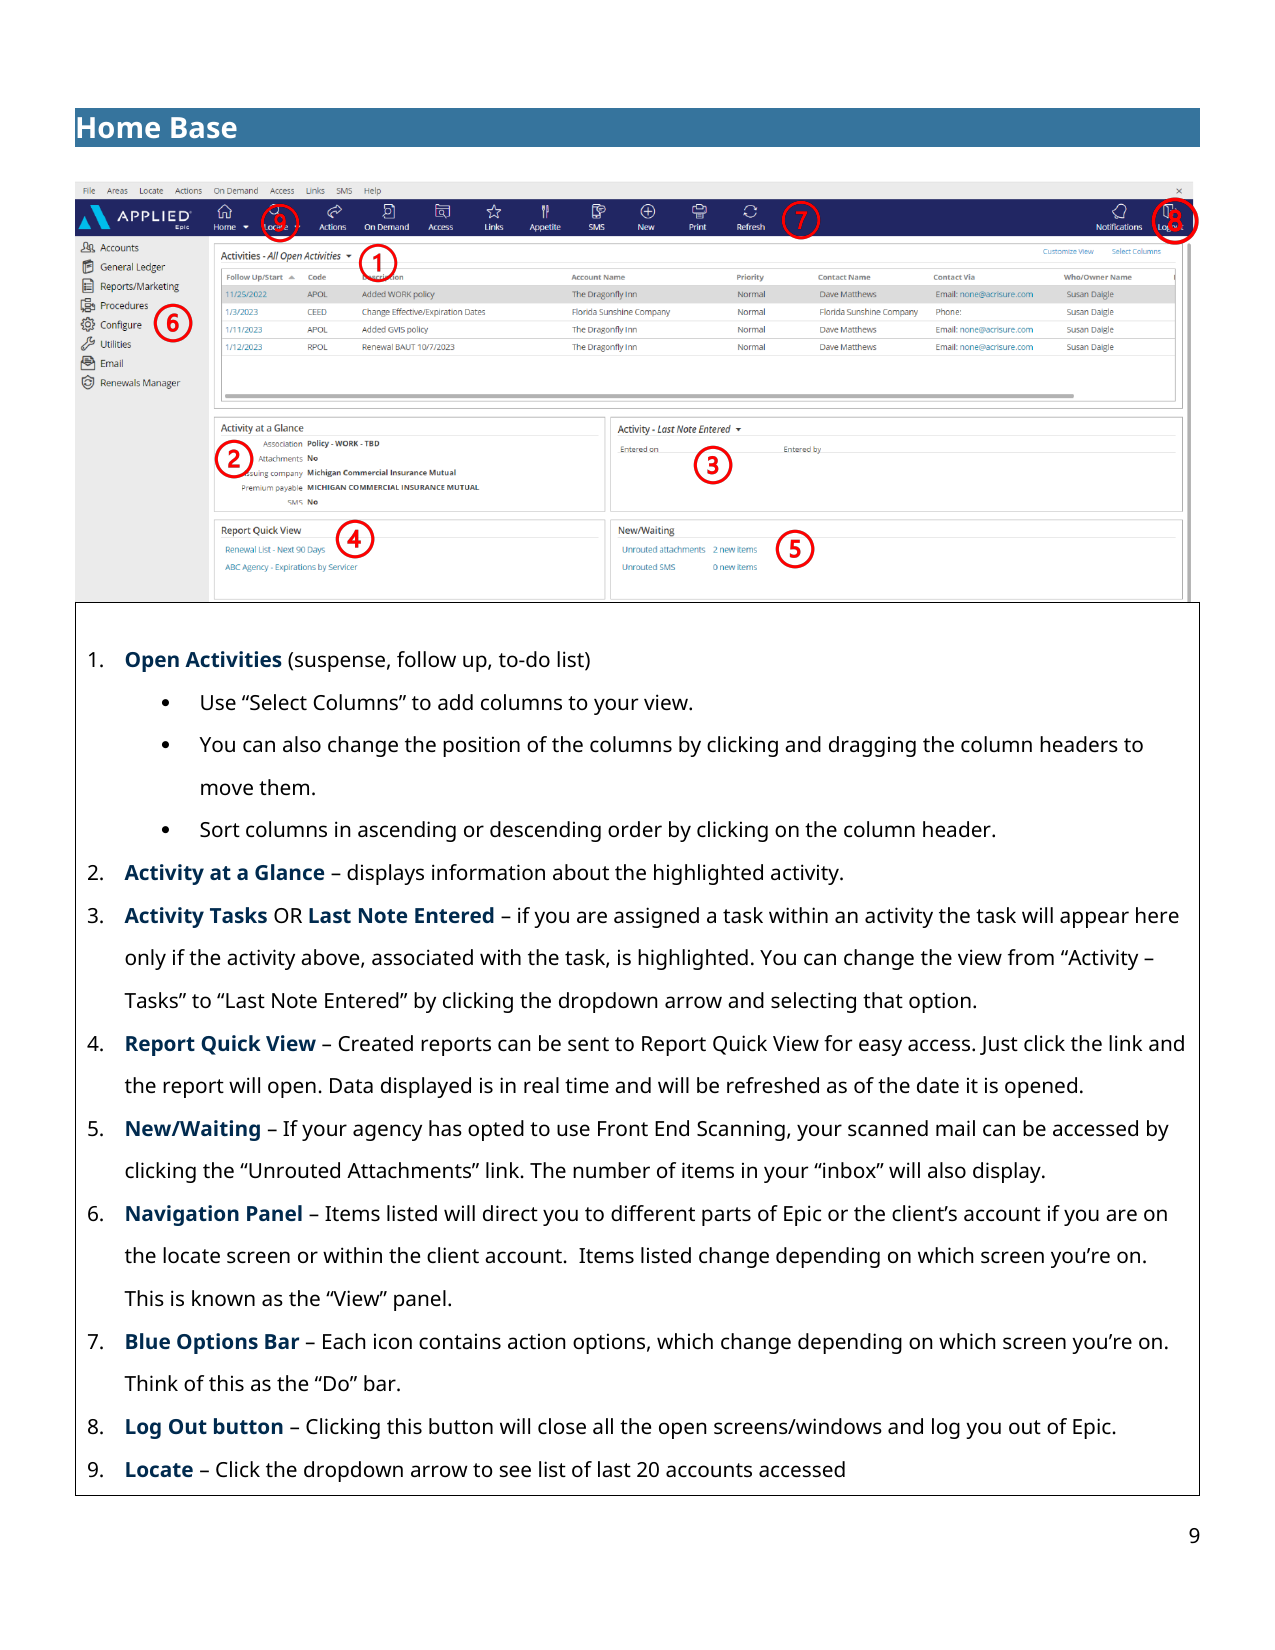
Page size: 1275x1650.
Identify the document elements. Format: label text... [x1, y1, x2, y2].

table_header Open Activities (suspense, follow up, to-do list) Use “Select Columns” to add columns to your view. You can also change the position of the columns by clicking and dragging the column headers to move them. Sort columns in ascending or descending order by clicking on the column header. Activity at a Glance – displays information about the highlighted activity. Activity Tasks OR Last Note Entered – if you are assigned a task within an activity the task will appear here only if the activity above, associated with the task, is highlighted. You can change the view from “Activity – Tasks” to “Last Note Entered” by clicking the dropdown arrow and selecting that option. Report Quick View – Created reports can be sent to Report Quick View for easy access. Just click the link and the report will open. Data displayed is in real time and will be refreshed as of the date it is opened. New/Waiting – If your agency has opted to use Front End Scanning, your scanned mail can be accessed by clicking the “Unrouted Attachments” link. The number of items in your “inbox” will also display. Navigation Panel – Items listed will direct you to different parts of Epic or the client’s account if you are on the locate screen or within the client account. Items listed change depending on which screen you’re on. This is known as the “View” panel. Blue Options Bar – Each icon contains action options, which change depending on which screen you’re on. Think of this as the “Do” bar. Log Out button – Clicking this button will close all the open screens/windows and log you out of Epic. Locate – Click the dropdown arrow to see list of last 20 accounts accessed [76, 603, 1199, 1495]
subtitle Home Base [75, 108, 1200, 147]
picture [75, 181, 1203, 602]
